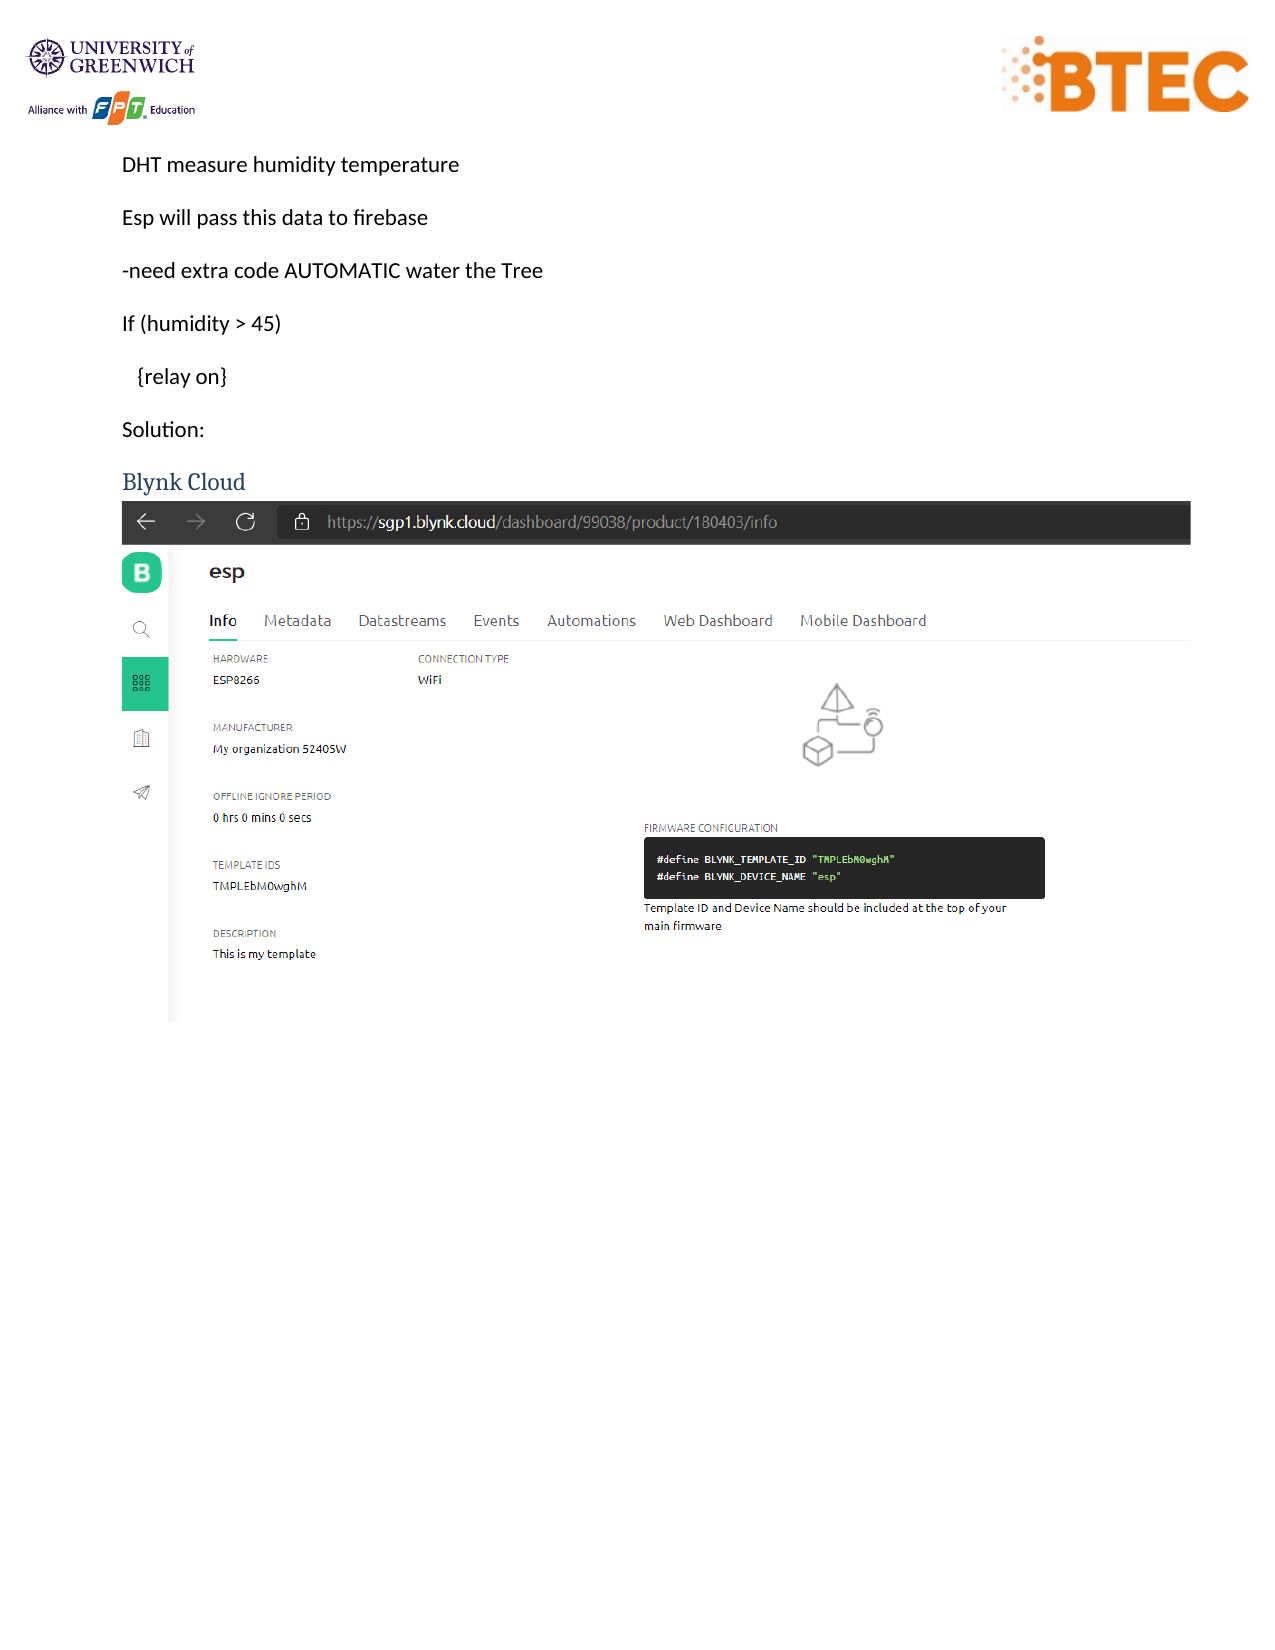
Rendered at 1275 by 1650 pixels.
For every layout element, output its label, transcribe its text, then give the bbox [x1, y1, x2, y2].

picture [121, 501, 1191, 1022]
subtitle Blynk Cloud [122, 468, 1191, 497]
text If (humidity > 45) [122, 309, 1191, 337]
text Solution: [122, 415, 1191, 443]
text {relay on} [122, 362, 1191, 390]
picture [1001, 36, 1249, 112]
text -need extra code AUTOMATIC water the Tree [122, 256, 1191, 284]
text Esp will pass this data to firebase [122, 203, 1191, 231]
picture [14, 25, 207, 136]
text DHT measure humidity temperature [122, 150, 1191, 178]
